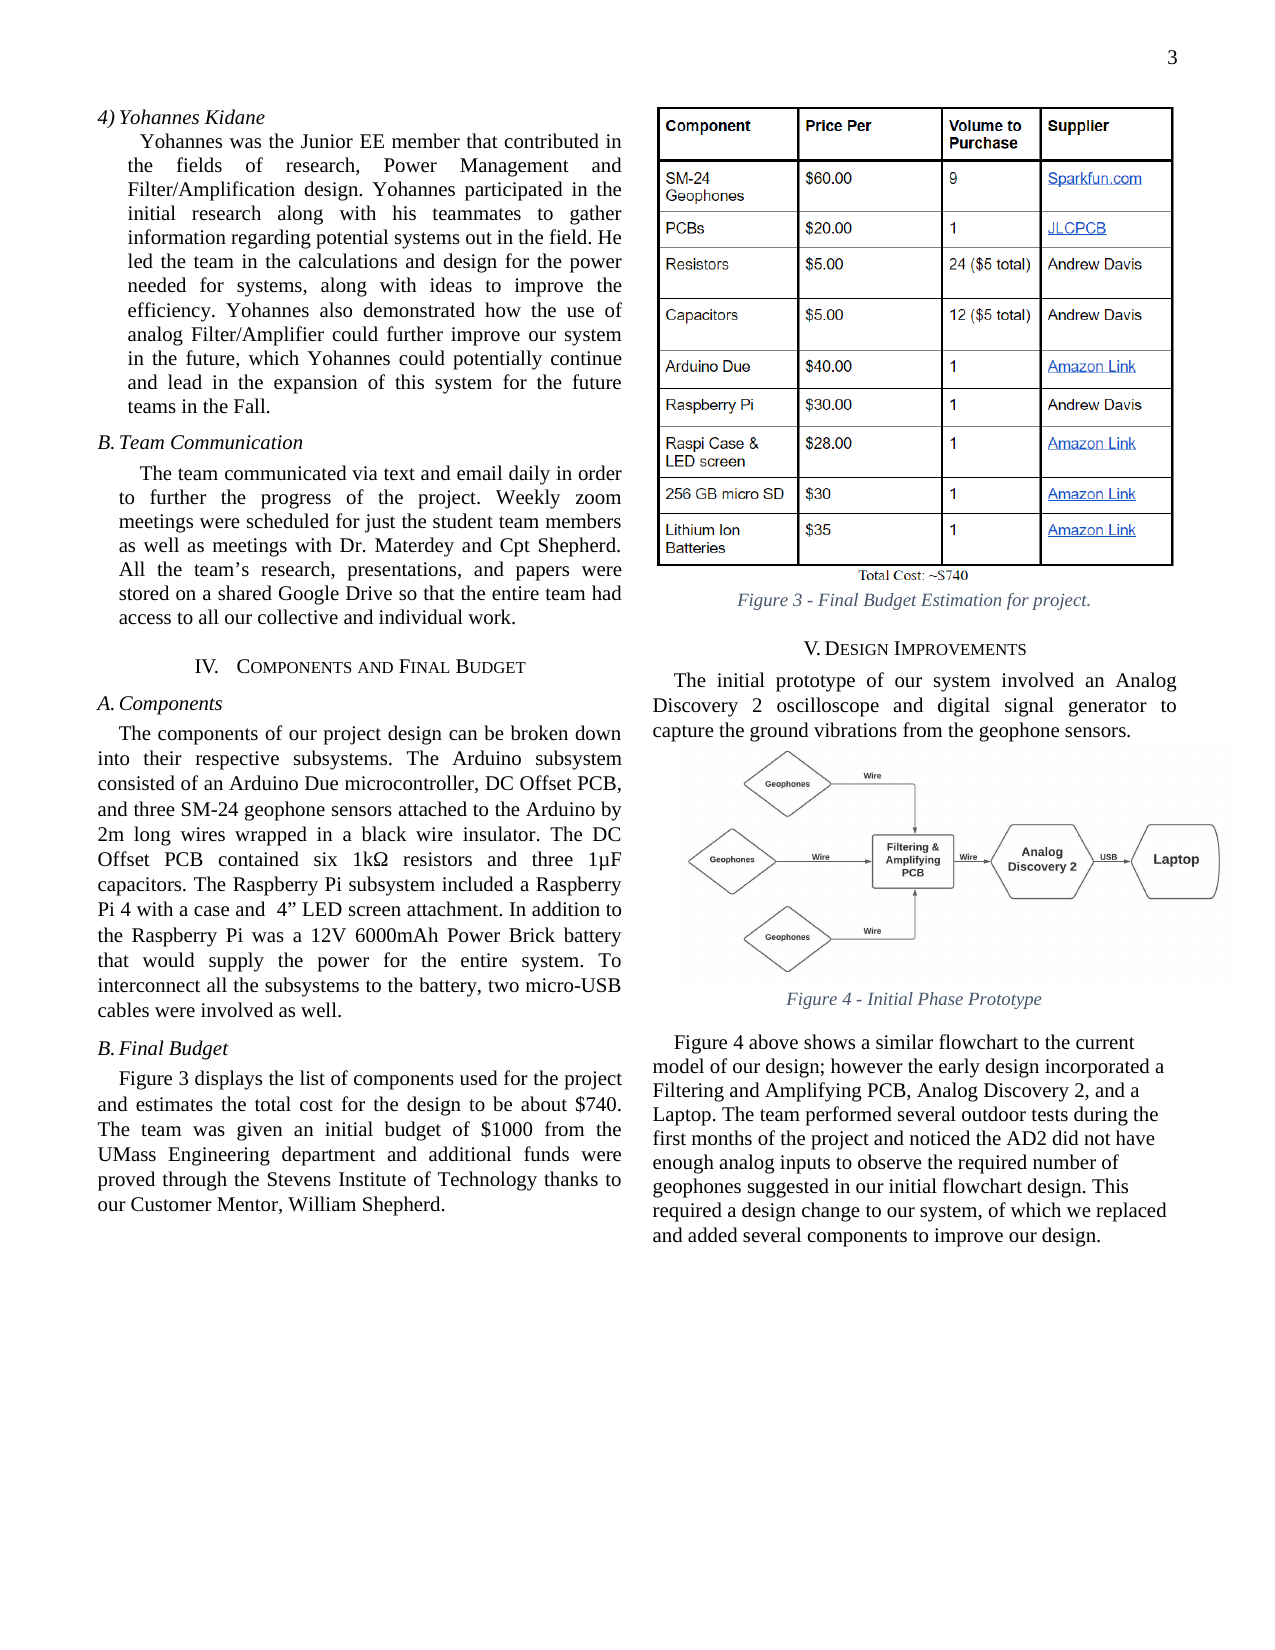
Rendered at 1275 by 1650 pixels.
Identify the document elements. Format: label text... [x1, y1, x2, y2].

subtitle Yohannes was the Junior EE member that contributed in the fields of research, Power Management and Filter/Amplification design. Yohannes participated in the initial research along with his teammates to gather information regarding potential systems out in the field. He led the team in the calculations and design for the power needed for systems, along with ideas to improve the efficiency. Yohannes also demonstrated how the use of analog Filter/Amplifier could further improve our system in the future, which Yohannes could potentially continue and lead in the expansion of this system for the future teams in the Fall. [127, 129, 622, 418]
subtitle Team Communication [97, 430, 622, 454]
subtitle Yohannes Kidane [97, 105, 622, 129]
picture [652, 105, 1178, 588]
text The team communicated via text and email daily in order to further the progress of the project. Weekly zoom meetings were scheduled for just the student team members as well as meetings with Dr. Materdey and Cpt Shepherd. All the team’s research, presentations, and papers were stored on a shared Google Drive so that the entire team had access to all our collective and individual work. [118, 461, 622, 629]
picture [673, 743, 1234, 987]
text The initial prototype of our system involved an Analog Discovery 2 oscilloscope and digital signal generator to capture the ground vibrations from the geophone sensors. [652, 668, 1177, 742]
subtitle Final Budget [97, 1036, 622, 1060]
text Figure 4 above shows a similar flowchart to the current model of our design; however the early design incorporated a Filtering and Amplifying PCB, Analog Discovery 2, and a Laptop. The team performed several outdoor tests during the first months of the project and noticed the AD2 did not have enough analog inputs to observe the required number of geophones suggested in our initial flowchart design. This required a design change to our system, of which we replaced and added several components to improve our design. [652, 1030, 1177, 1247]
text The components of our project design can be broken down into their respective subsystems. The Arduino subsystem consisted of an Arduino Due microcontroller, DC Offset PCB, and three SM-24 geophone sensors attached to the Arduino by 2m long wires wrapped in a black wire insulator. The DC Offset PCB contained six 1kΩ resistors and three 1µF capacitors. The Raspberry Pi subsystem included a Raspberry Pi 4 with a case and 4” LED screen attachment. In addition to the Raspberry Pi was a 12V 6000mAh Power Brick battery that would supply the power for the entire system. To interconnect all the subsystems to the battery, two micro-USB cables were involved as well. [97, 721, 622, 1022]
subtitle Components and Final Budget [97, 654, 622, 678]
subtitle Design Improvements [652, 636, 1177, 659]
subtitle Components [97, 691, 622, 715]
text Figure 3 displays the list of components used for the project and estimates the total cost for the design to be about $740. The team was given an initial budget of $1000 from the UMass Engineering department and additional funds were proved through the Stevens Institute of Technology thanks to our Customer Mentor, William Shepherd. [97, 1066, 622, 1216]
